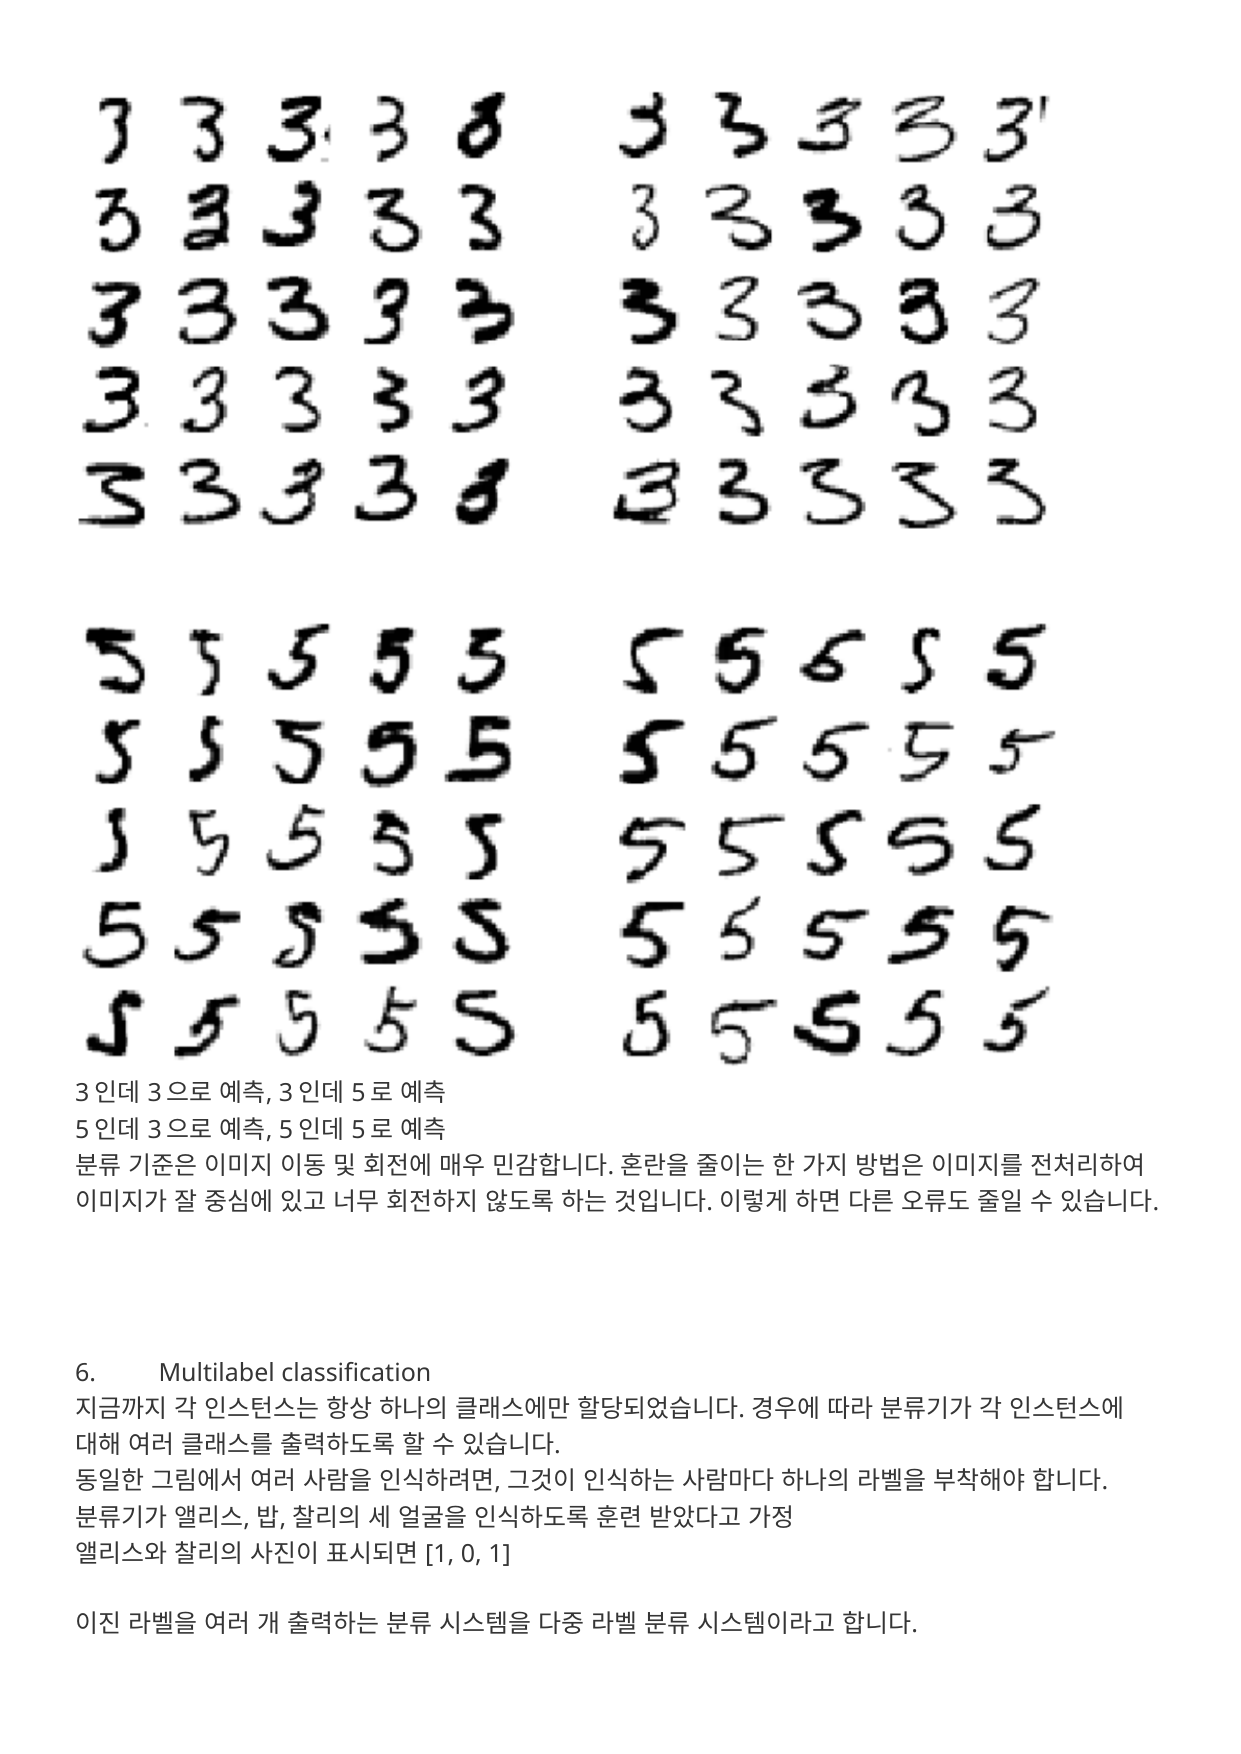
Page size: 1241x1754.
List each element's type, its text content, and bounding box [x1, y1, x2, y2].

text 5인데 3으로 예측, 5인데 5로 예측 [75, 1109, 1165, 1145]
text 분류기가 앨리스, 밥, 찰리의 세 얼굴을 인식하도록 훈련 받았다고 가정 [75, 1497, 1165, 1533]
text 3인데 3으로 예측, 3인데 5로 예측 [75, 1073, 1165, 1109]
text 동일한 그림에서 여러 사람을 인식하려면, 그것이 인식하는 사람마다 하나의 라벨을 부착해야 합니다. [75, 1461, 1165, 1497]
text 분류 기준은 이미지 이동 및 회전에 매우 민감합니다. 혼란을 줄이는 한 가지 방법은 이미지를 전처리하여 이미지가 잘 중심에 있고 너무 회전하지 않도록 하는 것입니다. 이렇게 하면 다른 오류도 줄일 수 있습니다. [75, 1145, 1165, 1218]
list Multilabel classification [75, 1354, 1165, 1388]
picture [75, 75, 1065, 1073]
text 이진 라벨을 여러 개 출력하는 분류 시스템을 다중 라벨 분류 시스템이라고 합니다. [75, 1603, 1165, 1640]
text 앨리스와 찰리의 사진이 표시되면 [1, 0, 1] [75, 1533, 1165, 1569]
text 지금까지 각 인스턴스는 항상 하나의 클래스에만 할당되었습니다. 경우에 따라 분류기가 각 인스턴스에 대해 여러 클래스를 출력하도록 할 수 있습니다. [75, 1388, 1165, 1461]
